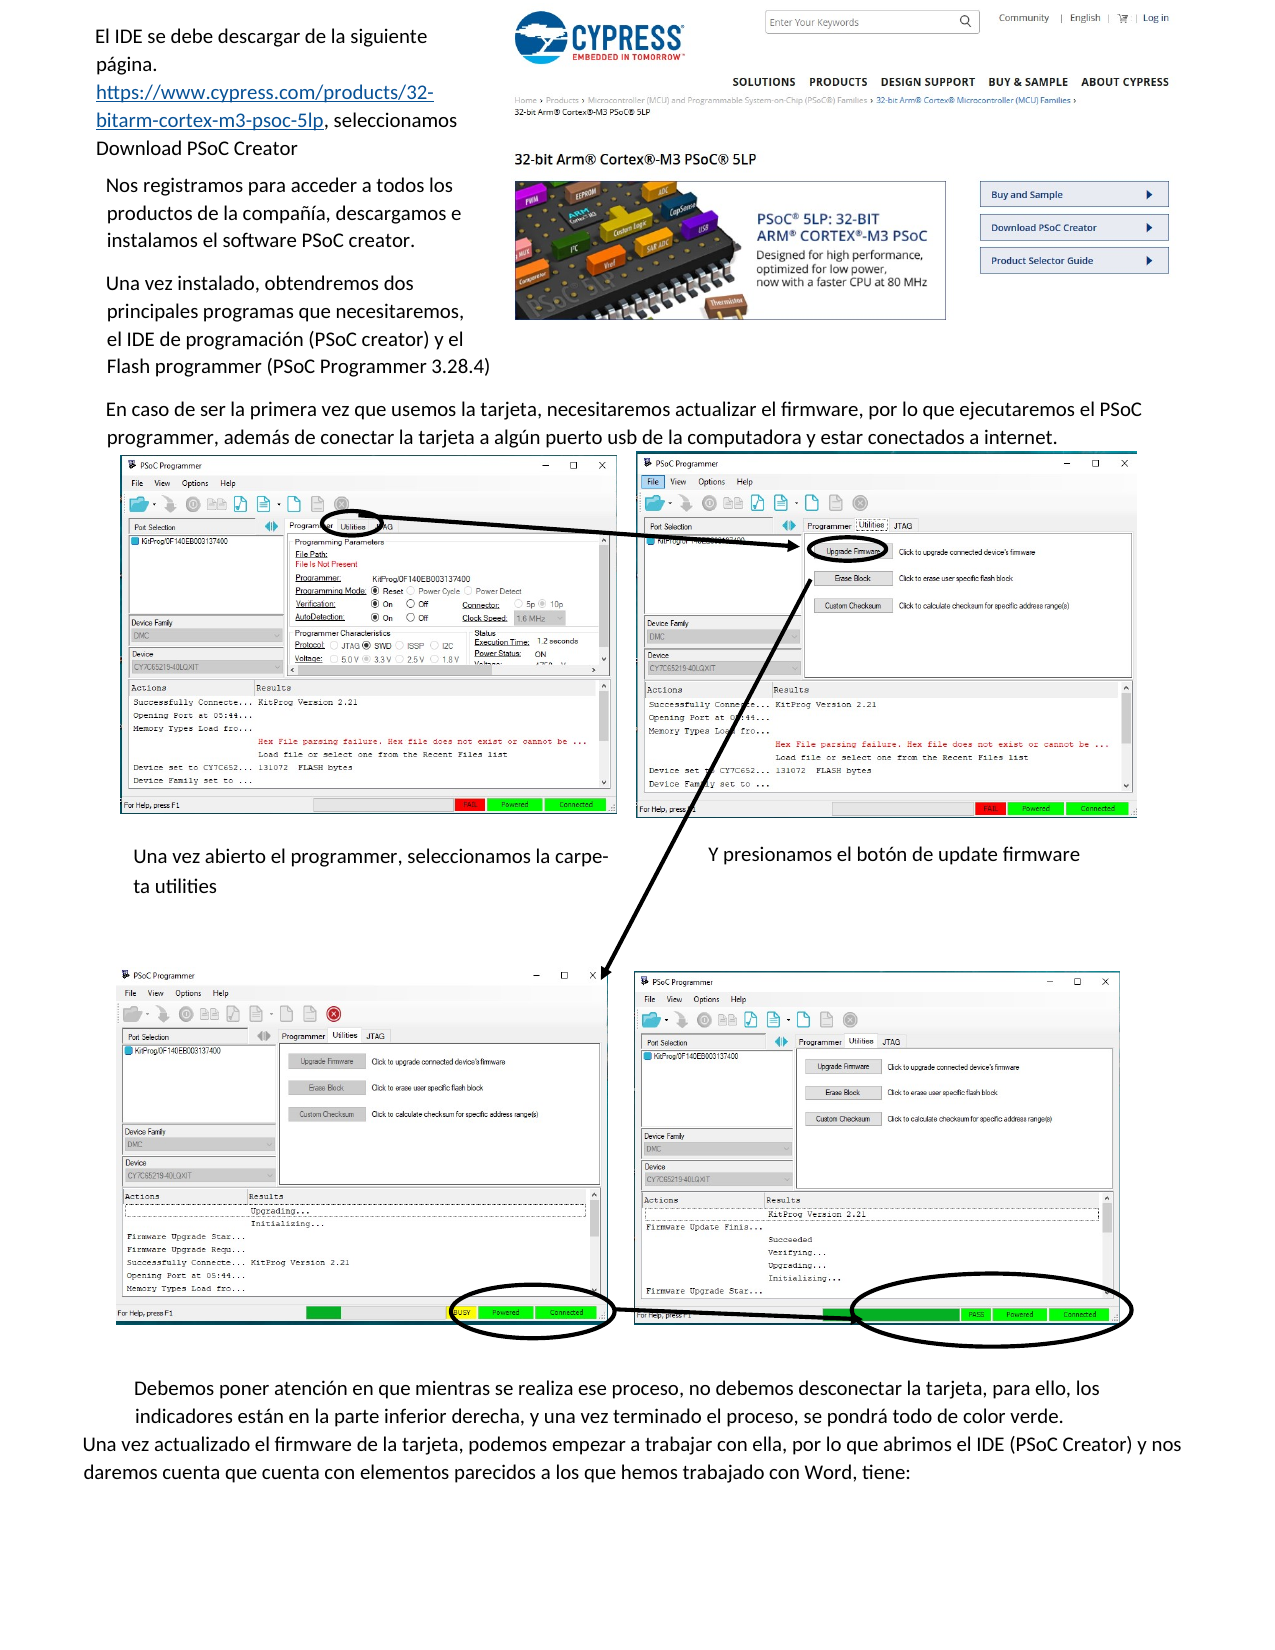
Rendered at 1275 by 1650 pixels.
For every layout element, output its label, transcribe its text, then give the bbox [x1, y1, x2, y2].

picture [325, 514, 379, 533]
picture [454, 1287, 608, 1322]
text Nos registramos para acceder a todos los productos de la compañía, descargamos e instalamos el software PSoC creator. [106, 172, 500, 253]
picture [634, 1313, 850, 1325]
picture [855, 1276, 1120, 1325]
text Una vez actualizado el firmware de la tarjeta, podemos empezar a trabajar con ella, por lo que abrimos el IDE (PSoC Creator) y nos daremos cuenta que cuenta con elementos parecidos a los que hemos trabajado con Word, tiene: [82, 1431, 1199, 1484]
picture [634, 971, 1120, 1316]
picture [120, 455, 617, 814]
picture [636, 451, 1137, 818]
picture [500, 3, 1200, 343]
text Una vez instalado, obtendremos dos principales programas que necesitaremos, el IDE de programación (PSoC creator) y el Flash programmer (PSoC Programmer 3.28.4) [106, 270, 1199, 379]
text El IDE se debe descargar de la siguiente página. https://www.cypress.com/products/32-bitarm-cortex-m3-psoc-5lp, seleccionamos Download PSoC Creator [95, 23, 500, 160]
text Debemos poner atención en que mientras se realiza ese proceso, no debemos desconectar la tarjeta, para ello, los indicadores están en la parte inferior derecha, y una vez terminado el proceso, se pondrá todo de color verde. [134, 1375, 1199, 1429]
text En caso de ser la primera vez que usemos la tarjeta, necesitaremos actualizar el firmware, por lo que ejecutaremos el PSoC programmer, además de conectar la tarjeta a algún puerto usb de la computadora y estar conectados a internet. [106, 396, 1199, 449]
picture [116, 967, 608, 1325]
